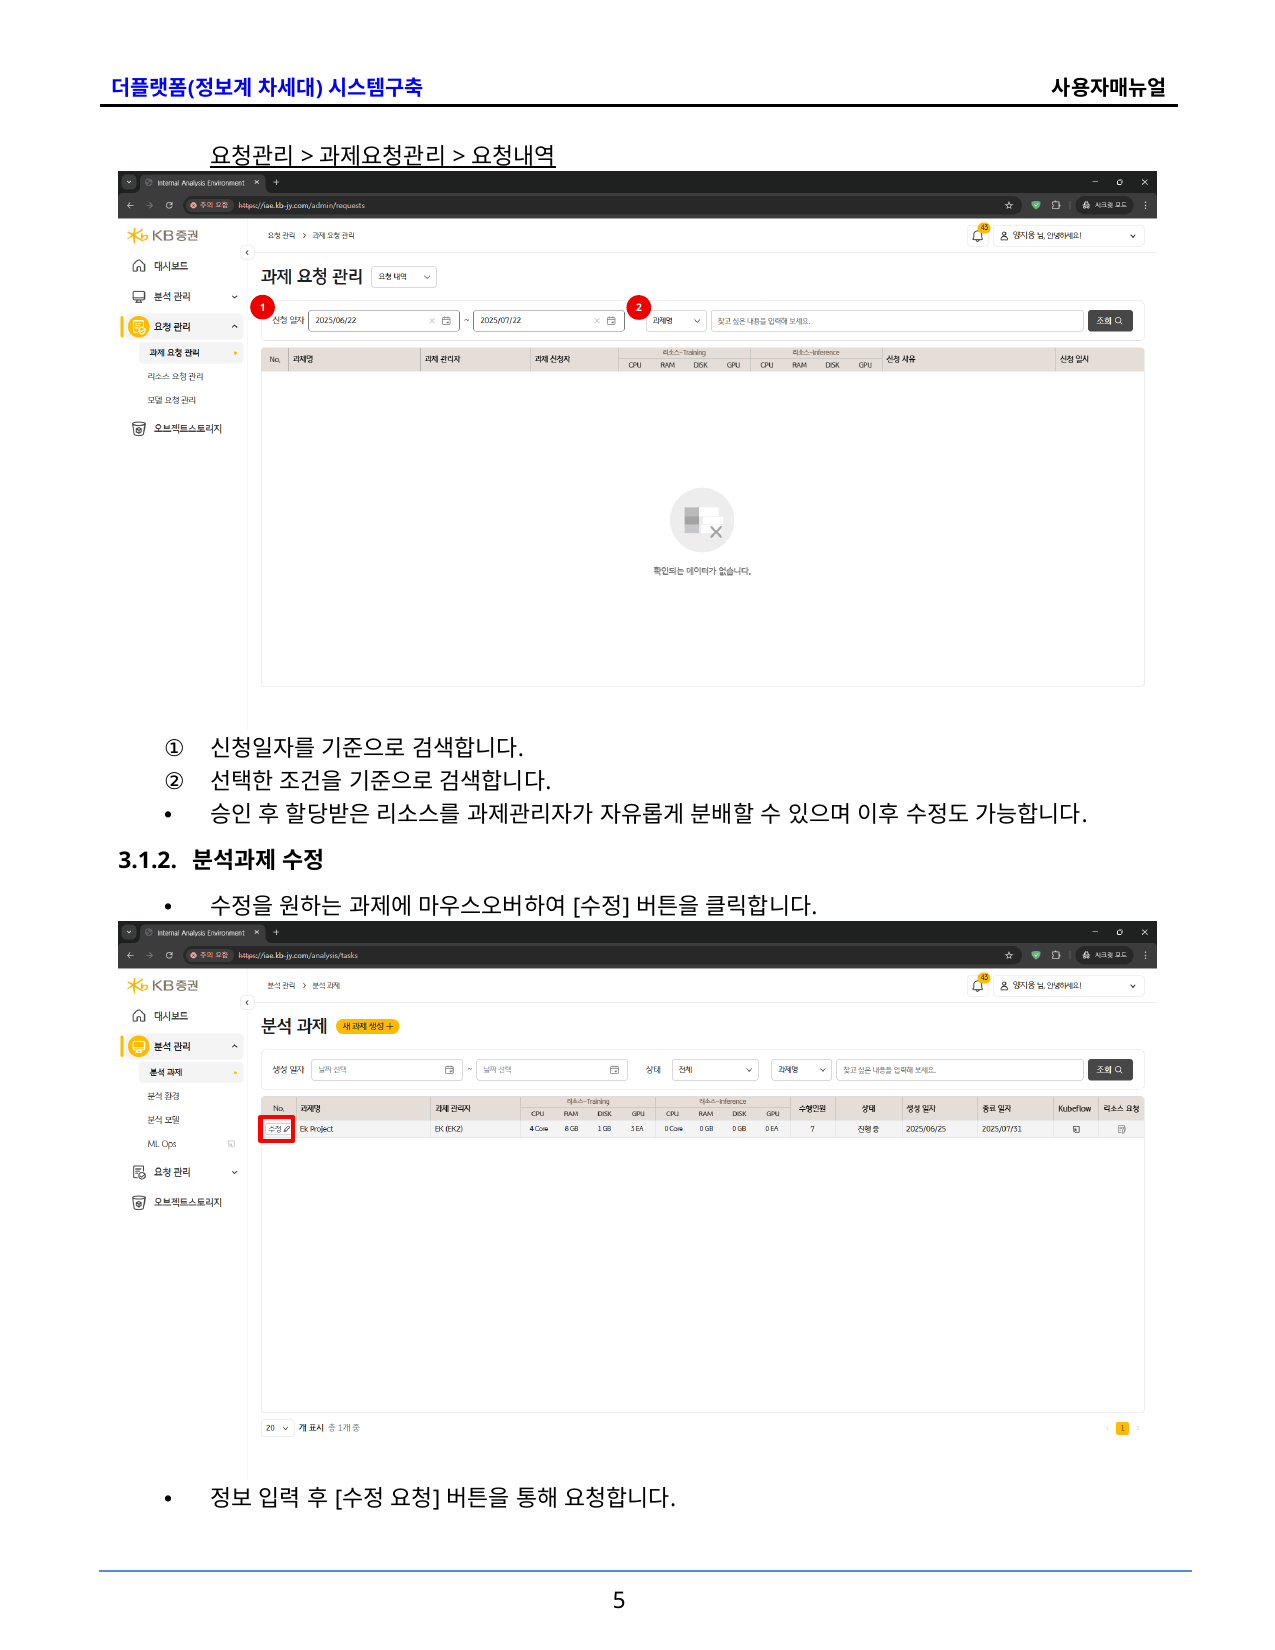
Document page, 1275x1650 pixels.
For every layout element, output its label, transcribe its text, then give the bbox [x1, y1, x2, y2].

list 수정을 원하는 과제에 마우스오버하여 [수정] 버튼을 클릭합니다. [164, 888, 1157, 921]
picture [118, 171, 1157, 730]
list 정보 입력 후 [수정 요청] 버튼을 통해 요청합니다. [164, 1480, 1157, 1513]
list 승인 후 할당받은 리소스를 과제관리자가 자유롭게 분배할 수 있으며 이후 수정도 가능합니다. [164, 796, 1157, 829]
picture [118, 921, 1157, 1480]
subtitle 분석과제 수정 [118, 842, 1157, 875]
list 요청관리 > 과제요청관리 > 요청내역 [210, 138, 1157, 171]
list 선택한 조건을 기준으로 검색합니다. [164, 763, 1157, 796]
list 신청일자를 기준으로 검색합니다. [164, 730, 1157, 763]
